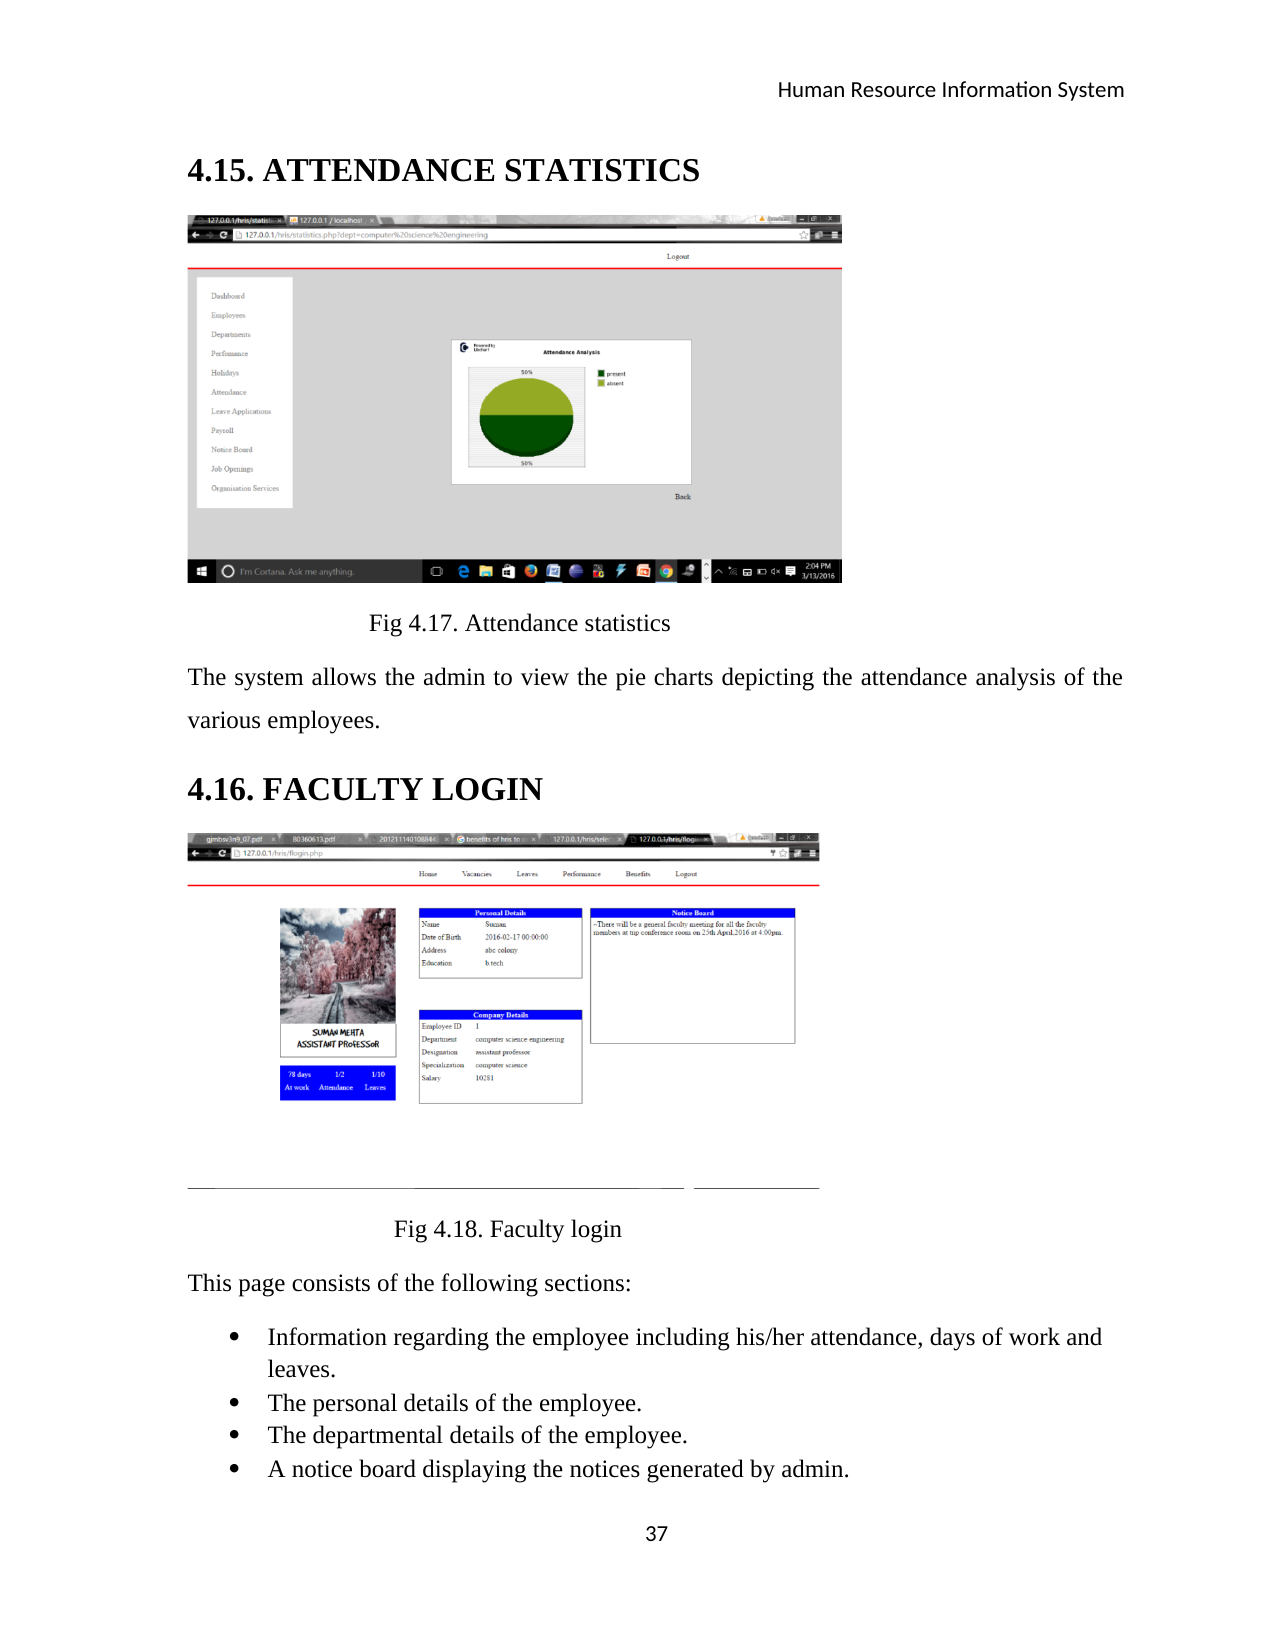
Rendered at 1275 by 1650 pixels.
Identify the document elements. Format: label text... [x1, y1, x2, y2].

text Fig 4.18. Faculty login [187, 1214, 1125, 1243]
text 4.16. FACULTY LOGIN [187, 769, 1125, 807]
text This page consists of the following sections: [187, 1268, 1125, 1296]
text 4.15. ATTENDANCE STATISTICS [187, 150, 1125, 188]
picture [187, 833, 820, 1189]
list The departmental details of the employee. [230, 1421, 1125, 1449]
list A notice board displaying the notices generated by admin. [230, 1454, 1125, 1482]
list Information regarding the employee including his/her attendance, days of work and leaves. [230, 1322, 1125, 1383]
list The personal details of the employee. [230, 1388, 1125, 1416]
picture [187, 215, 842, 583]
text The system allows the admin to view the pie charts depicting the attendance analysis of the various employees. [187, 662, 1125, 733]
text Fig 4.17. Attendance statistics [187, 608, 1125, 637]
